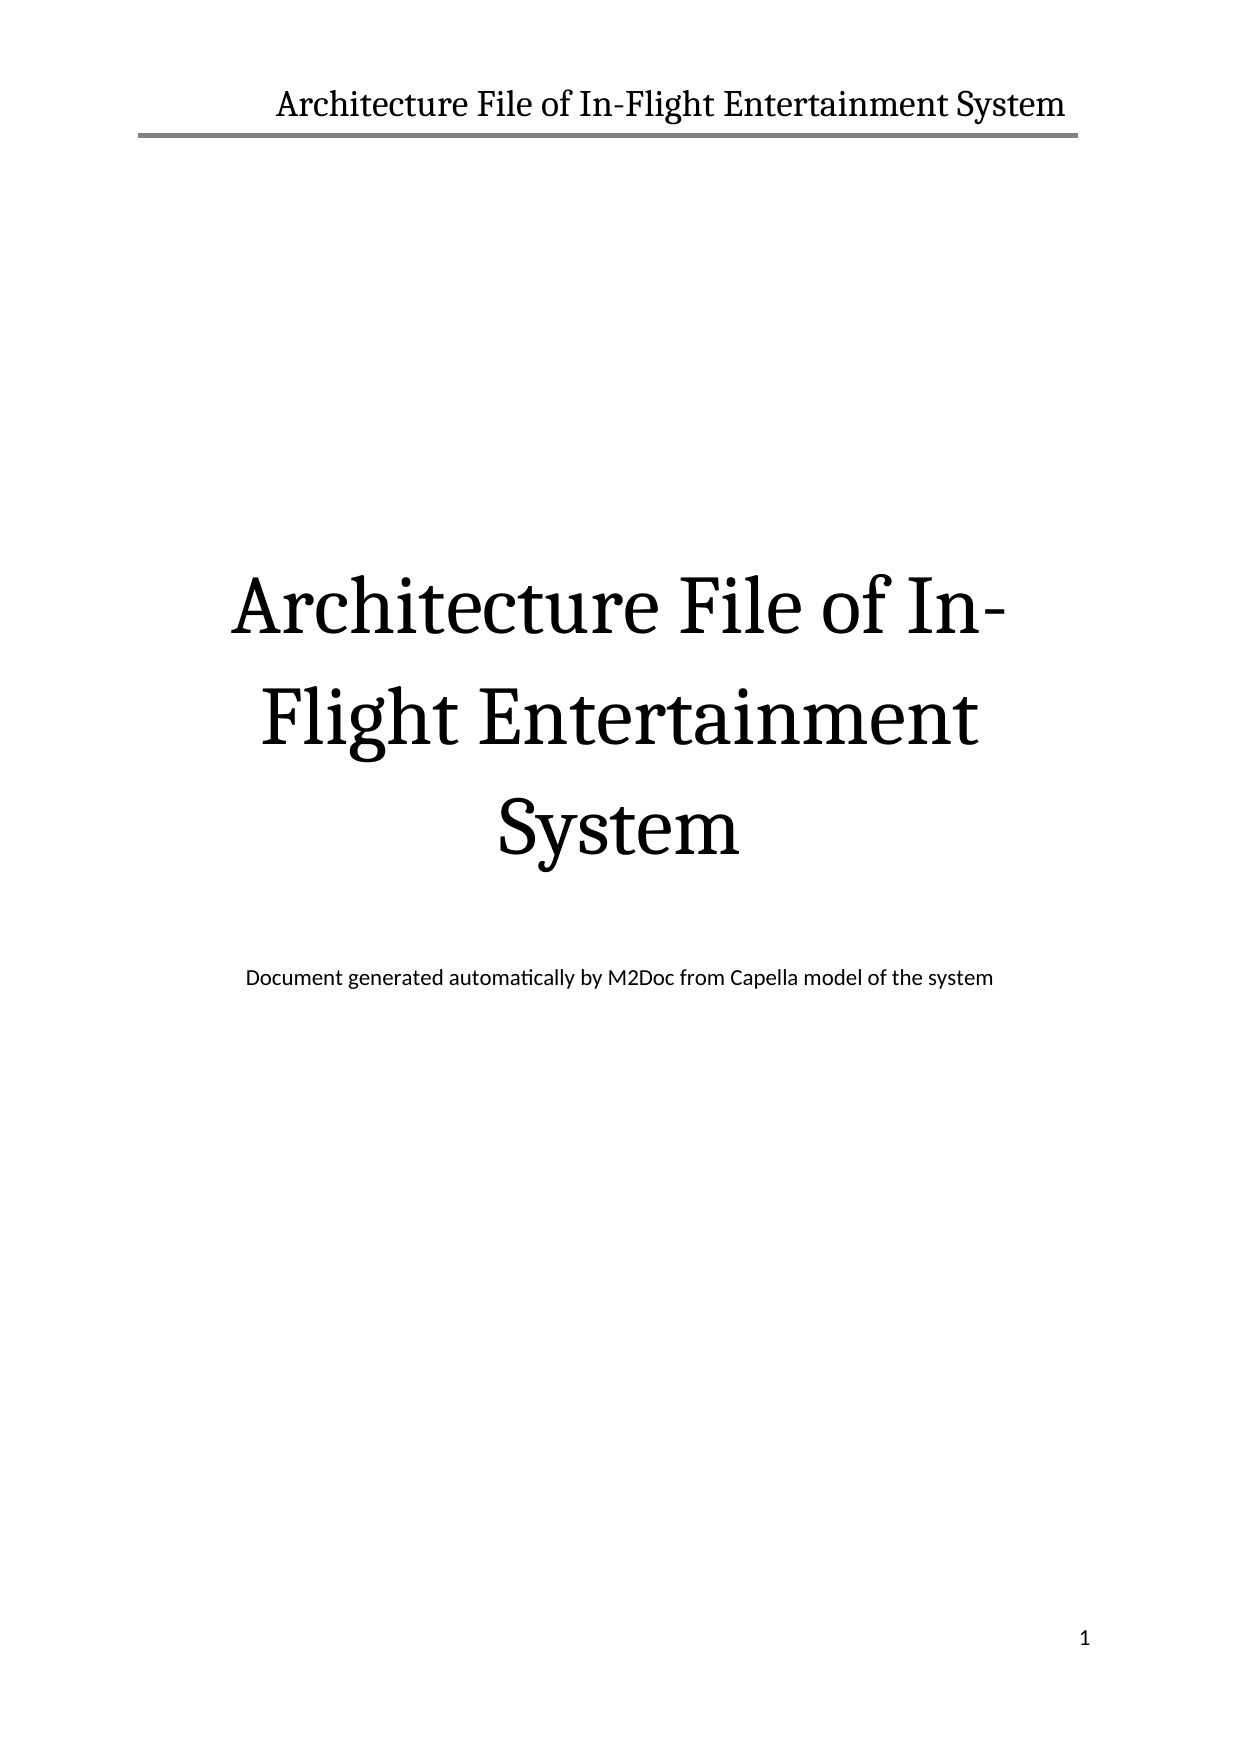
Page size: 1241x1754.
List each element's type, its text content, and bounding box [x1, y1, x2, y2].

text Architecture File of In-Flight Entertainment System [150, 559, 1090, 875]
text Document generated automatically by M2Doc from Capella model of the system [150, 963, 1090, 991]
